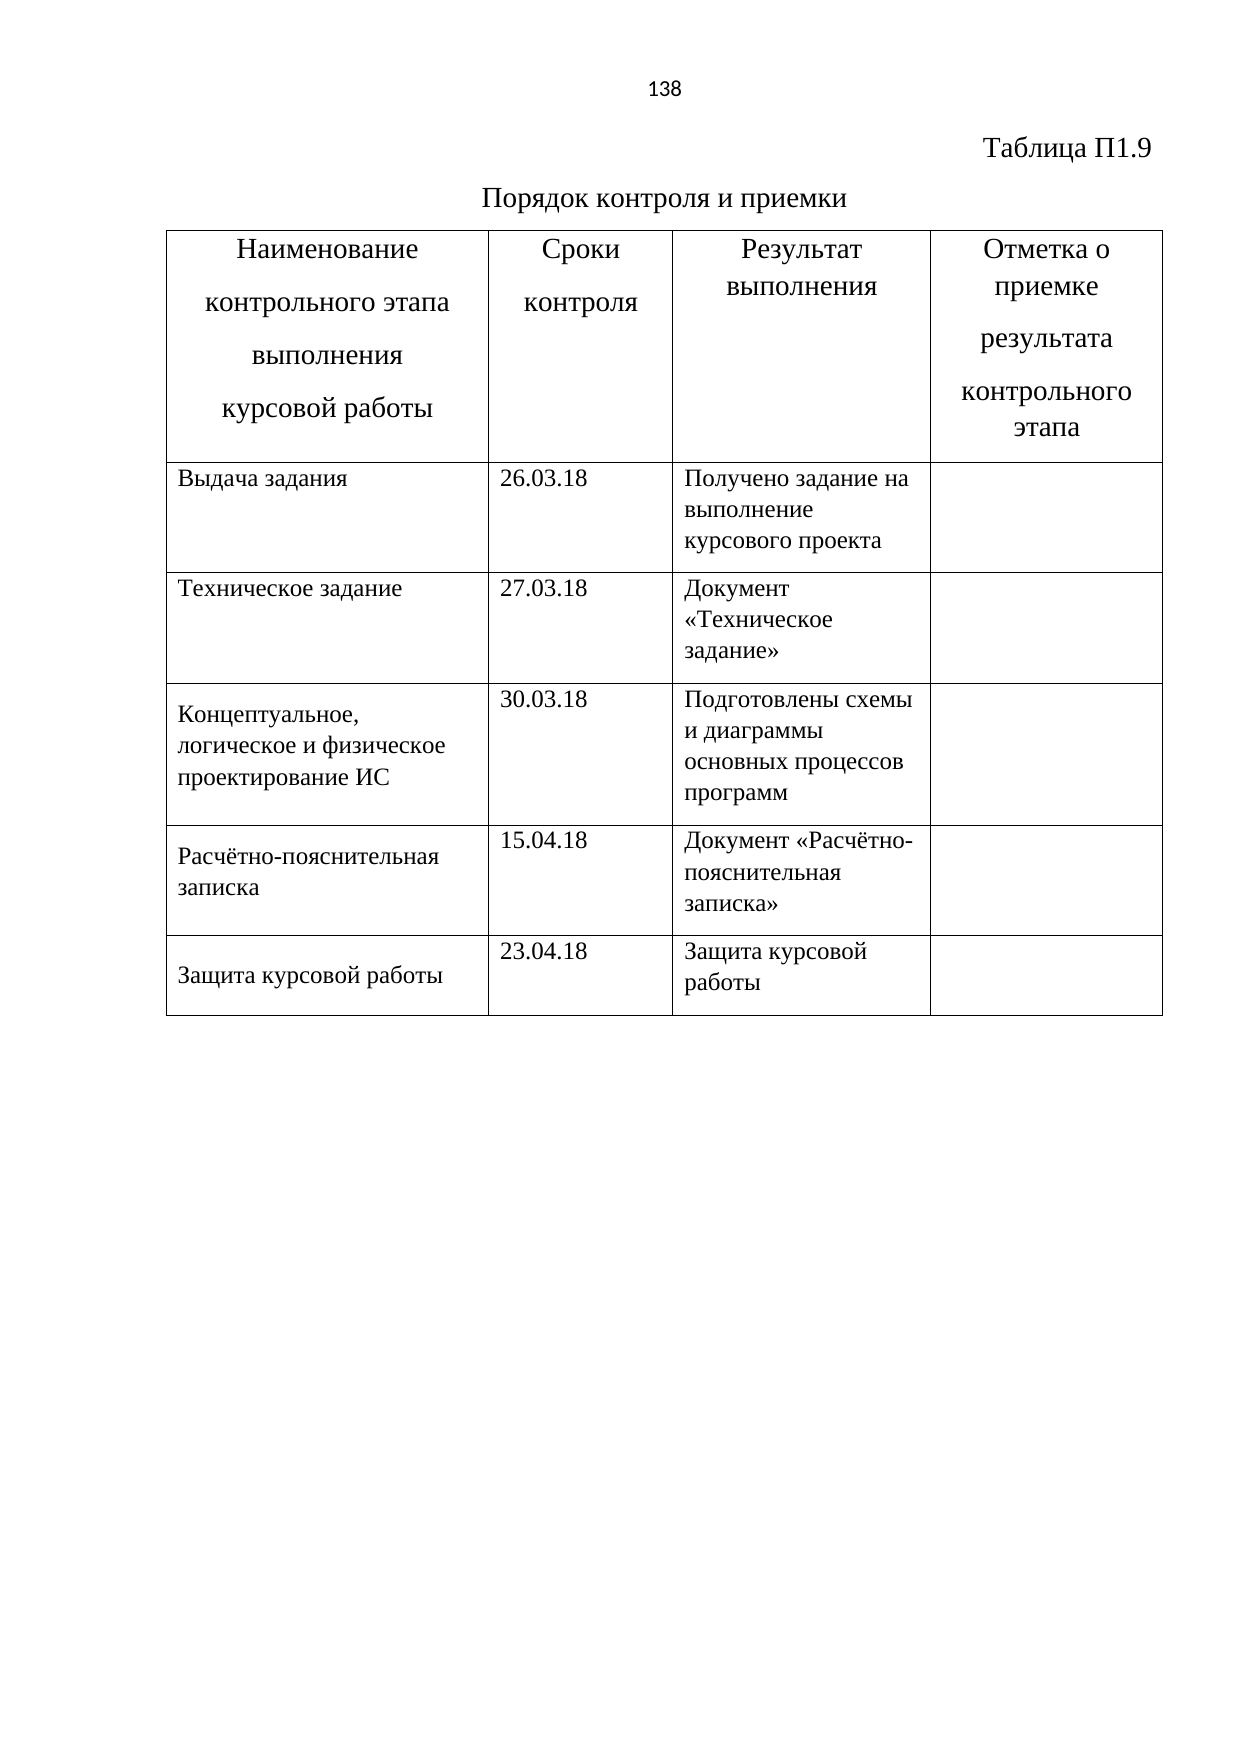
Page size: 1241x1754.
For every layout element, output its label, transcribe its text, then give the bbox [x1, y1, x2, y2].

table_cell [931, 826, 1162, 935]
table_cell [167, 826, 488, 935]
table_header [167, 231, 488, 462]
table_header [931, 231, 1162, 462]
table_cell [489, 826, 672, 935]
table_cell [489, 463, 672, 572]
text Таблица П1.9 [177, 130, 1152, 163]
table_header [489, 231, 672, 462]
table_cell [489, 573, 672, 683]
text Порядок контроля и приемки [177, 180, 1152, 214]
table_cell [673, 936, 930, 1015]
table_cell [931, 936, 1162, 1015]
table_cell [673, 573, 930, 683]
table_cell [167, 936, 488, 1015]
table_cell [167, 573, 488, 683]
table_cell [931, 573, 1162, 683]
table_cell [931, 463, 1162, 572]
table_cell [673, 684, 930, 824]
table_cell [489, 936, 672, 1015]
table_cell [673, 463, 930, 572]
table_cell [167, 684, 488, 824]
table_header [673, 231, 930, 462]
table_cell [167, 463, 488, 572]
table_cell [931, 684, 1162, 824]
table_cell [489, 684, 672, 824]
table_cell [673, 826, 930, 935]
